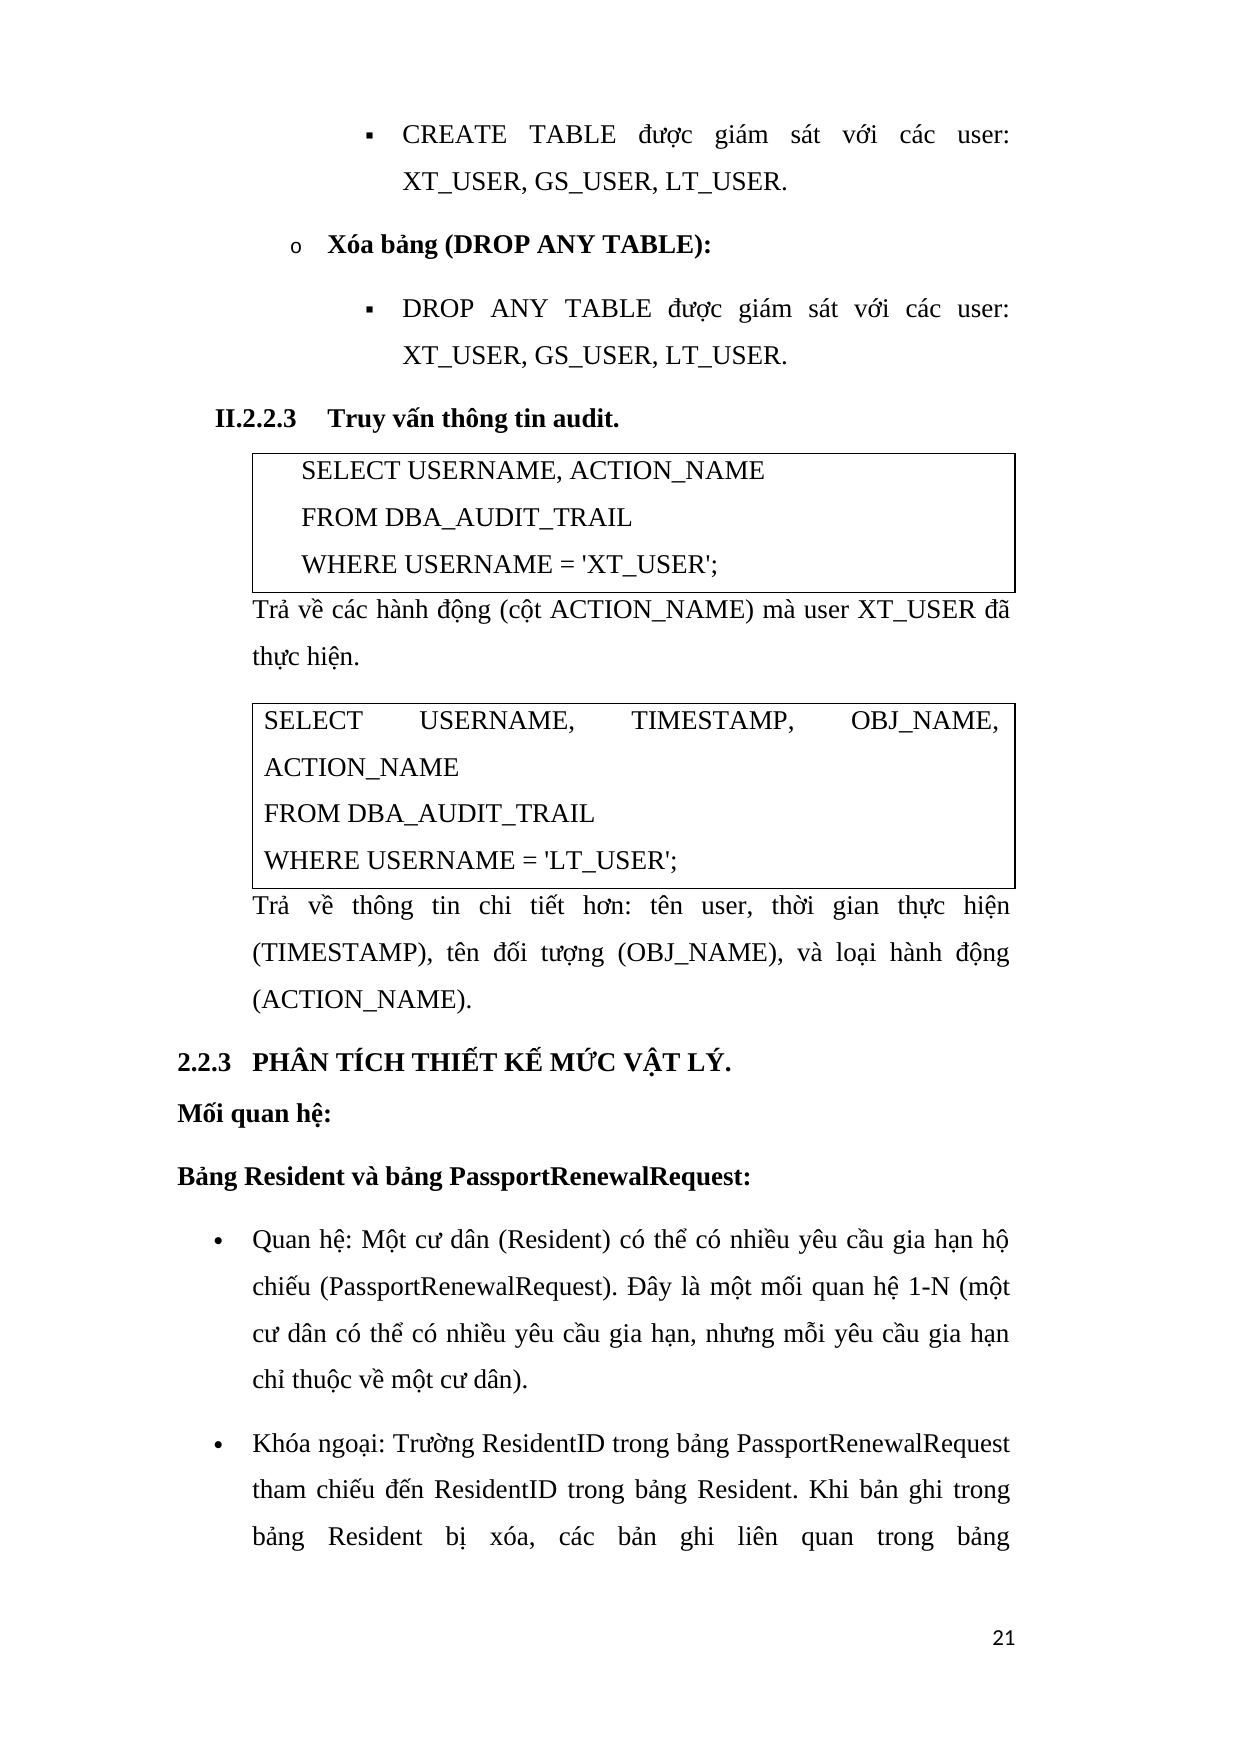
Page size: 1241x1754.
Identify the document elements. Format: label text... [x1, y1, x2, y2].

list CREATE TABLE được giám sát với các user: XT_USER, GS_USER, LT_USER. [364, 118, 1011, 196]
subtitle Truy vấn thông tin audit. [214, 402, 1011, 434]
text Bảng Resident và bảng PassportRenewalRequest: [177, 1160, 1011, 1191]
list DROP ANY TABLE được giám sát với các user: XT_USER, GS_USER, LT_USER. [364, 292, 1011, 370]
text Mối quan hệ: [177, 1097, 1011, 1128]
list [214, 1427, 1011, 1551]
table_header SELECT USERNAME, TIMESTAMP, OBJ_NAME, ACTION_NAME FROM DBA_AUDIT_TRAIL WHERE USERNAME = 'LT_USER'; [253, 704, 1014, 888]
list Quan hệ: Một cư dân (Resident) có thể có nhiều yêu cầu gia hạn hộ chiếu (PassportRenewalRequest). Đây là một mối quan hệ 1-N (một cư dân có thể có nhiều yêu cầu gia hạn, nhưng mỗi yêu cầu gia hạn chỉ thuộc về một cư dân). [214, 1223, 1011, 1395]
text Trả về các hành động (cột ACTION_NAME) mà user XT_USER đã thực hiện. [252, 593, 1011, 671]
subtitle 2.2.3 PHÂN TÍCH THIẾT KẾ MỨC VẬT LÝ. [177, 1046, 1011, 1077]
text Trả về thông tin chi tiết hơn: tên user, thời gian thực hiện (TIMESTAMP), tên đối tượng (OBJ_NAME), và loại hành động (ACTION_NAME). [252, 889, 1011, 1014]
list Xóa bảng (DROP ANY TABLE): [289, 228, 1011, 260]
table_header SELECT USERNAME, ACTION_NAME FROM DBA_AUDIT_TRAIL WHERE USERNAME = 'XT_USER'; [253, 454, 1014, 592]
